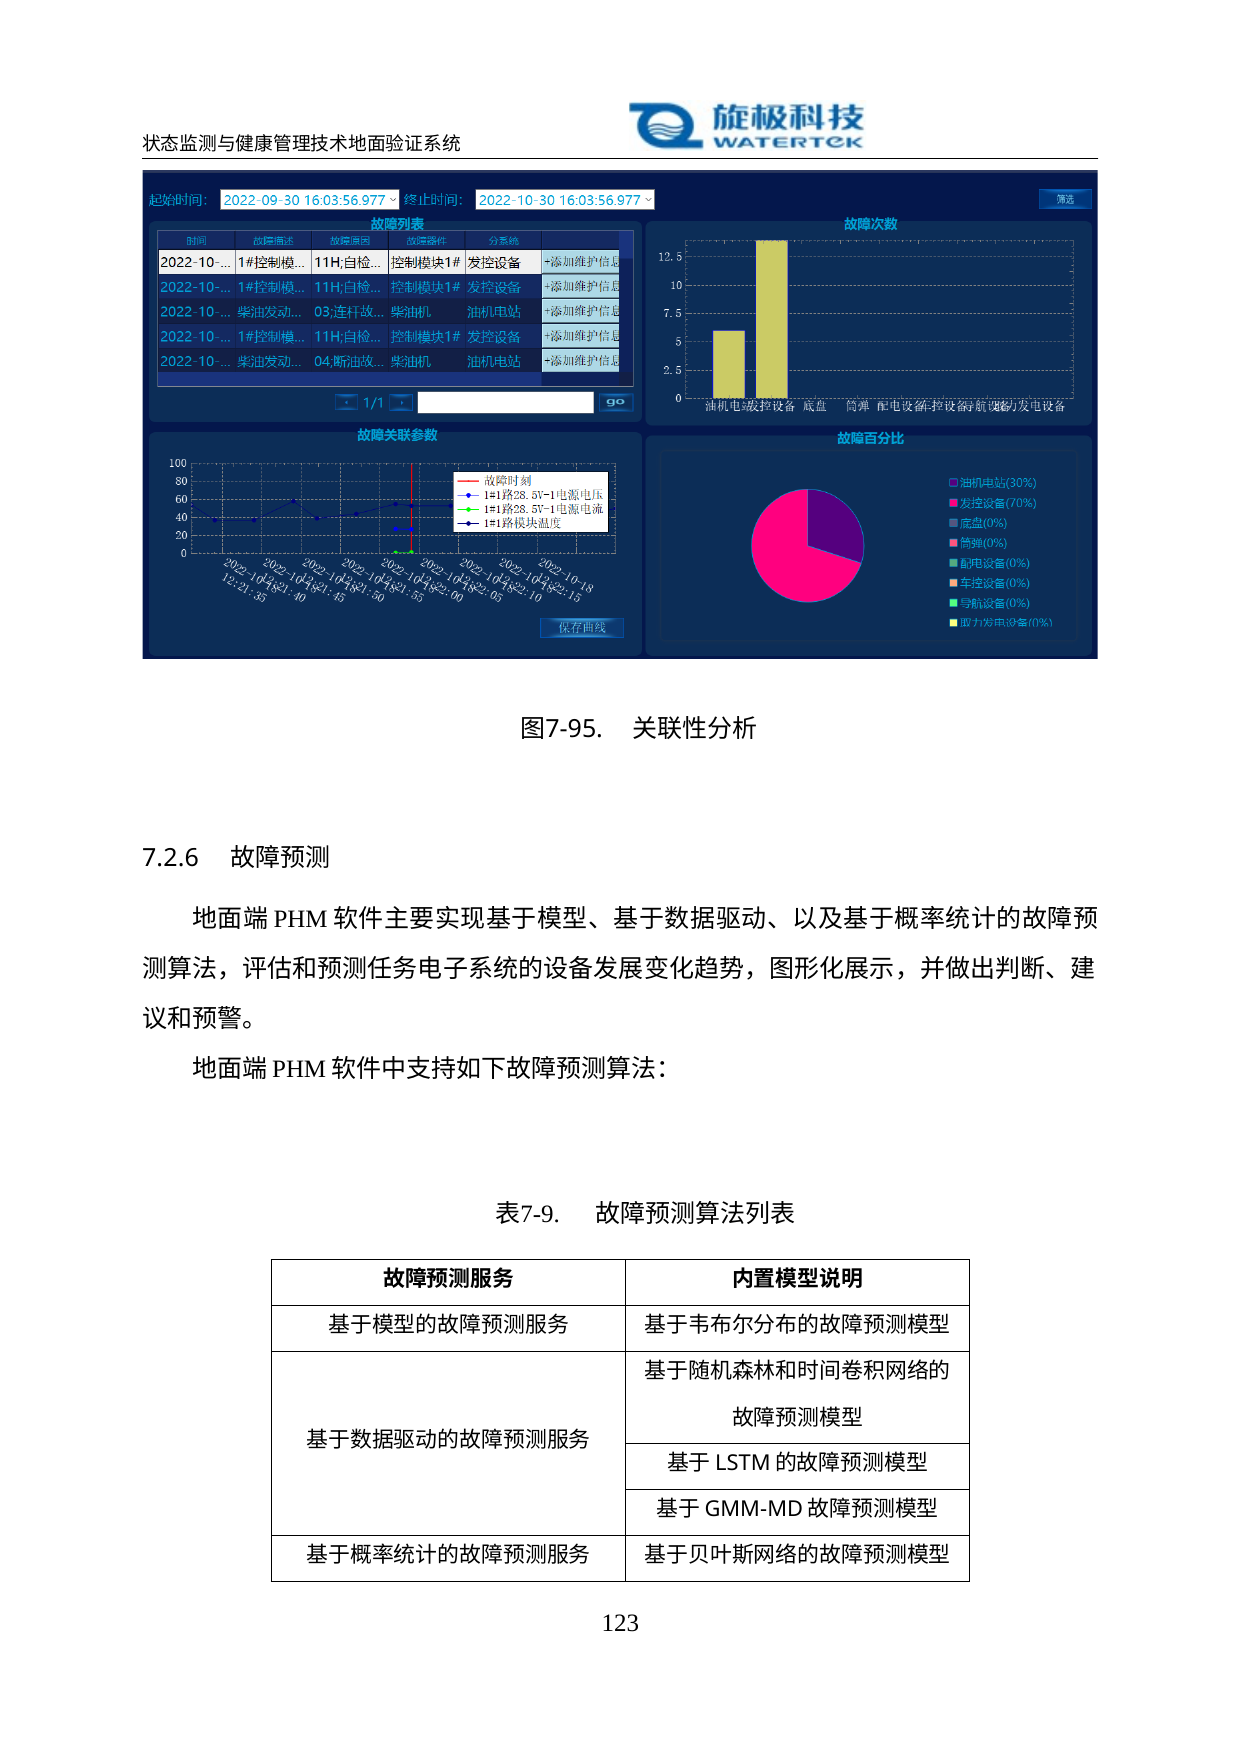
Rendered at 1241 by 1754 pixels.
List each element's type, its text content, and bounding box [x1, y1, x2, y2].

table_cell 基于GMM-MD故障预测模型 [626, 1490, 969, 1535]
table_cell 基于随机森林和时间卷积网络的故障预测模型 [626, 1352, 969, 1443]
table_cell 基于贝叶斯网络的故障预测模型 [626, 1536, 969, 1581]
text 地面端PHM软件主要实现基于模型、基于数据驱动、以及基于概率统计的故障预测算法，评估和预测任务电子系统的设备发展变化趋势，图形化展示，并做出判断、建议和预警。 [142, 898, 1098, 1034]
table_cell 基于LSTM的故障预测模型 [626, 1444, 969, 1489]
table_cell 基于韦布尔分布的故障预测模型 [626, 1306, 969, 1351]
table_header 内置模型说明 [626, 1260, 969, 1305]
picture [628, 100, 867, 151]
table_cell 基于概率统计的故障预测服务 [272, 1536, 625, 1581]
text 地面端PHM软件中支持如下故障预测算法： [142, 1048, 1098, 1084]
table_cell 基于数据驱动的故障预测服务 [272, 1352, 625, 1535]
text 故障预测 [142, 821, 1098, 889]
list 关联性分析 [142, 693, 1098, 761]
list 故障预测算法列表 [192, 1177, 1098, 1245]
table_header 故障预测服务 [272, 1260, 625, 1305]
table_cell 基于模型的故障预测服务 [272, 1306, 625, 1351]
picture [142, 170, 1098, 659]
